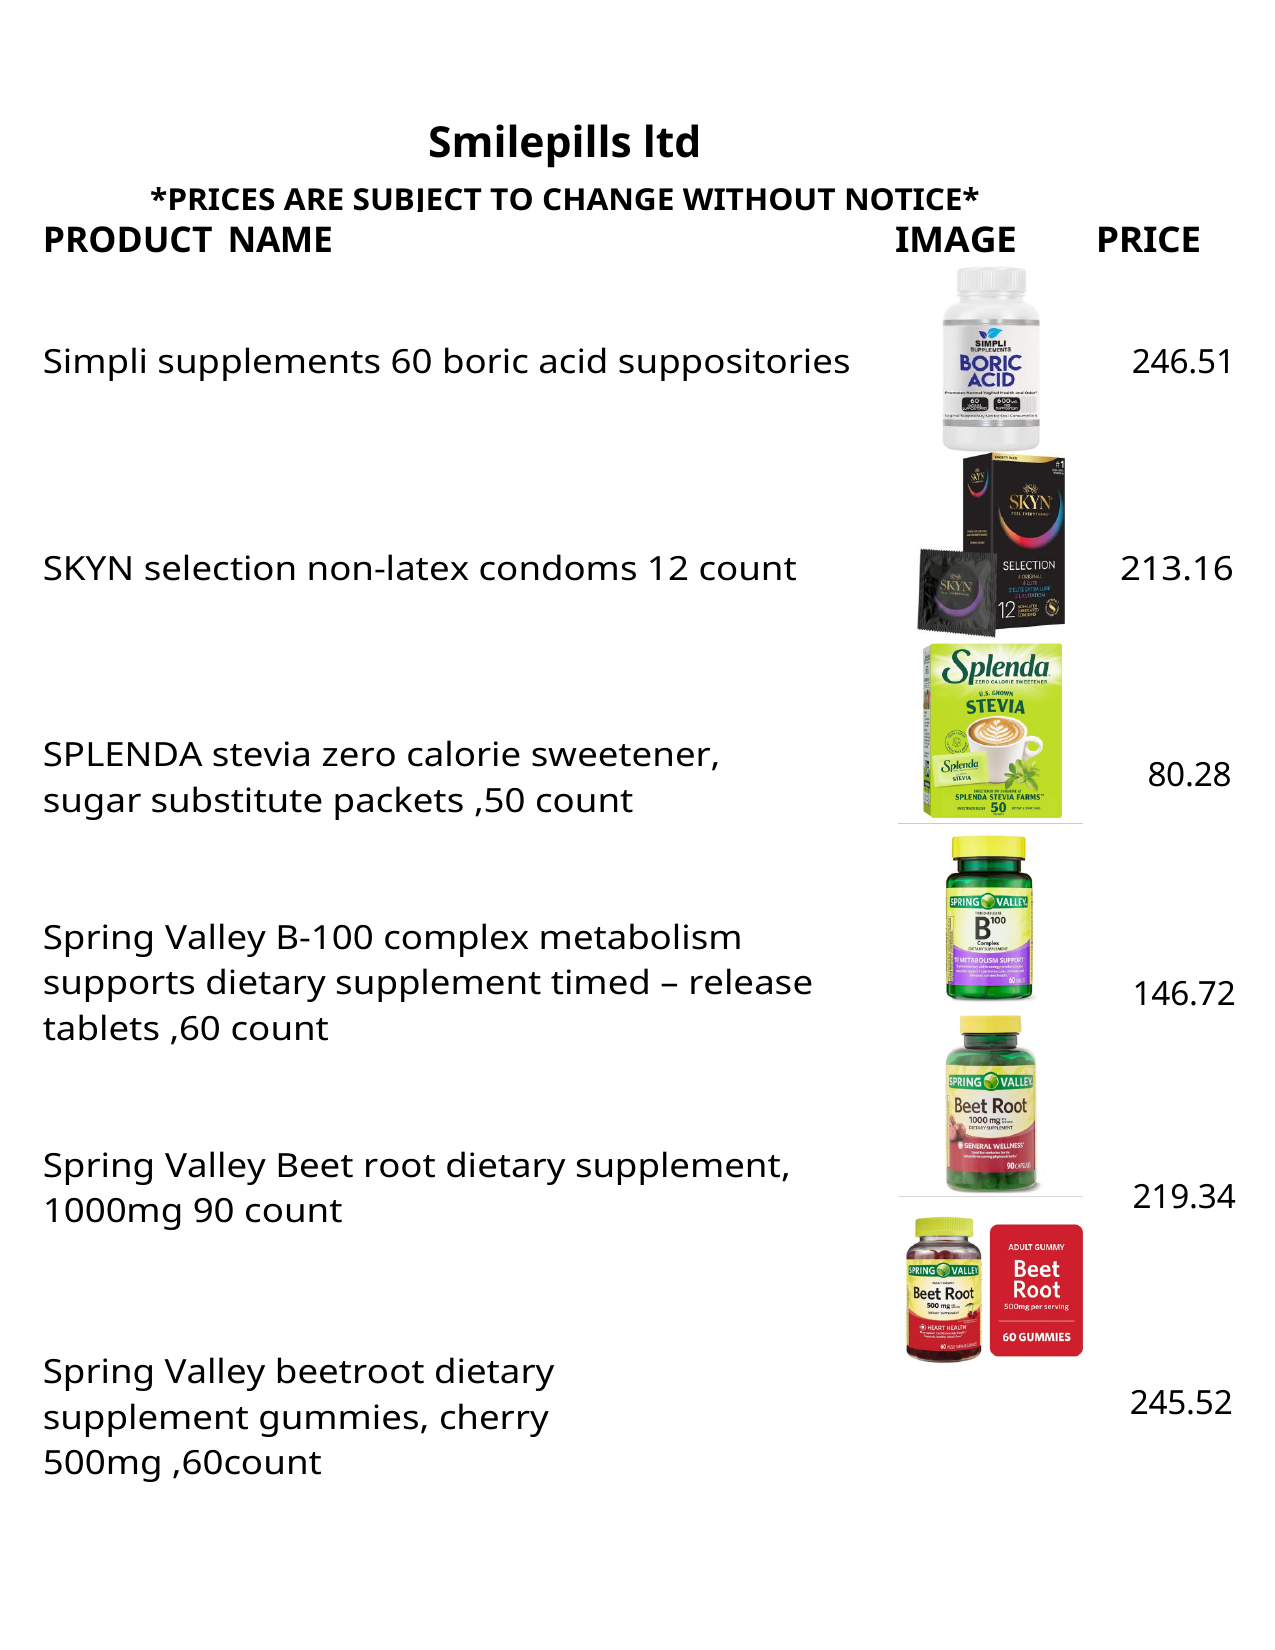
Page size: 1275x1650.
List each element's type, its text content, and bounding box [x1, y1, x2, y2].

picture [917, 383, 1065, 544]
picture [942, 266, 1040, 338]
text Spring Valley Beet root dietary supplement, 1000mg 90 count [43, 1142, 866, 1233]
text Simpli supplements 60 boric acid suppositories 246.51 [43, 338, 1237, 383]
picture [898, 590, 1083, 1382]
text Spring Valley beetroot dietary supplement gummies, cherry 500mg ,60count [43, 1348, 750, 1484]
subtitle 146.72 [1132, 970, 1237, 1015]
text Spring Valley B-100 complex metabolism supports dietary supplement timed – release tablets ,60 count [43, 914, 859, 1050]
text 80.28 [1147, 751, 1237, 796]
text SKYN selection non-latex condoms 12 count 213.16 [43, 544, 1237, 590]
subtitle 245.52 [1129, 1379, 1237, 1424]
text SPLENDA stevia zero calorie sweetener, sugar substitute packets ,50 count [43, 731, 824, 822]
subtitle 219.34 [1132, 1173, 1237, 1218]
